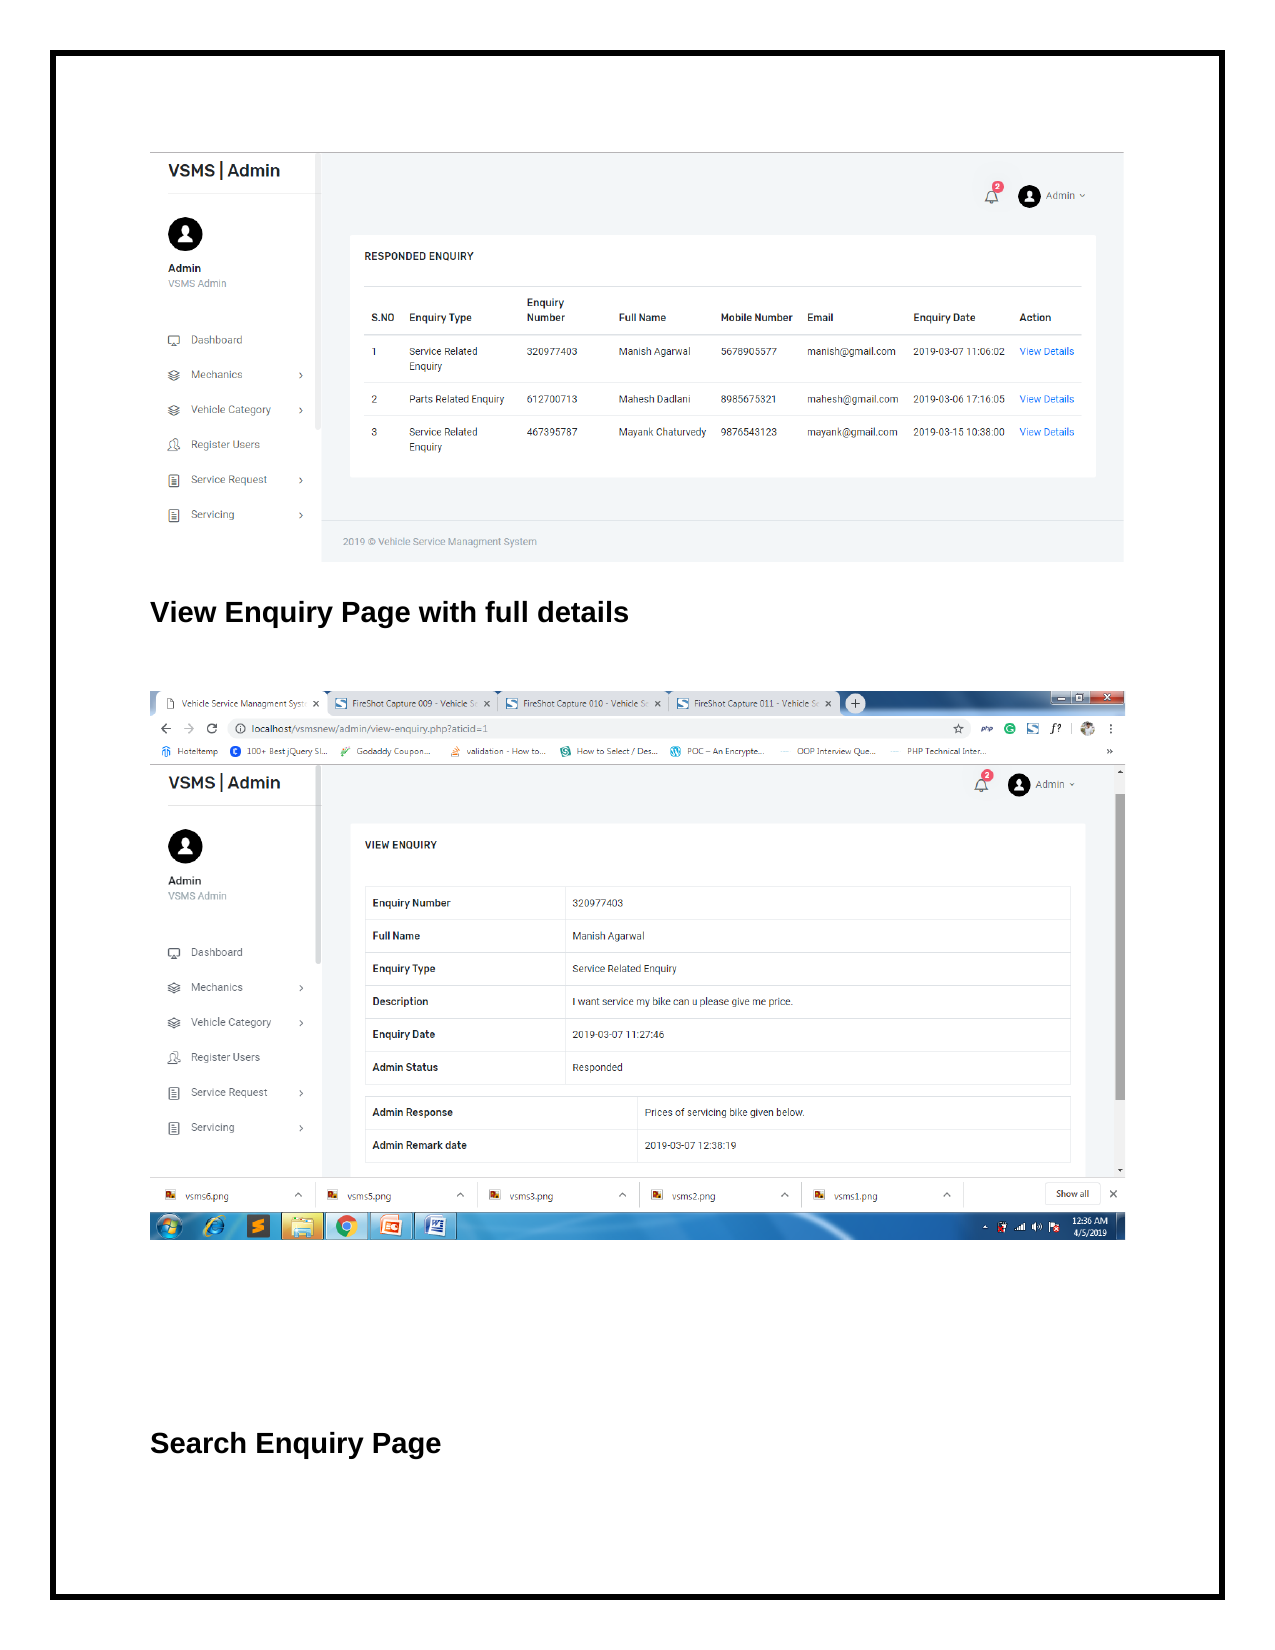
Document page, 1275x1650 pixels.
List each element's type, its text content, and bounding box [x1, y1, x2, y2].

text Search Enquiry Page [150, 1426, 1125, 1460]
text View Enquiry Page with full details [150, 595, 1125, 629]
picture [150, 691, 1125, 1240]
picture [150, 150, 1124, 562]
